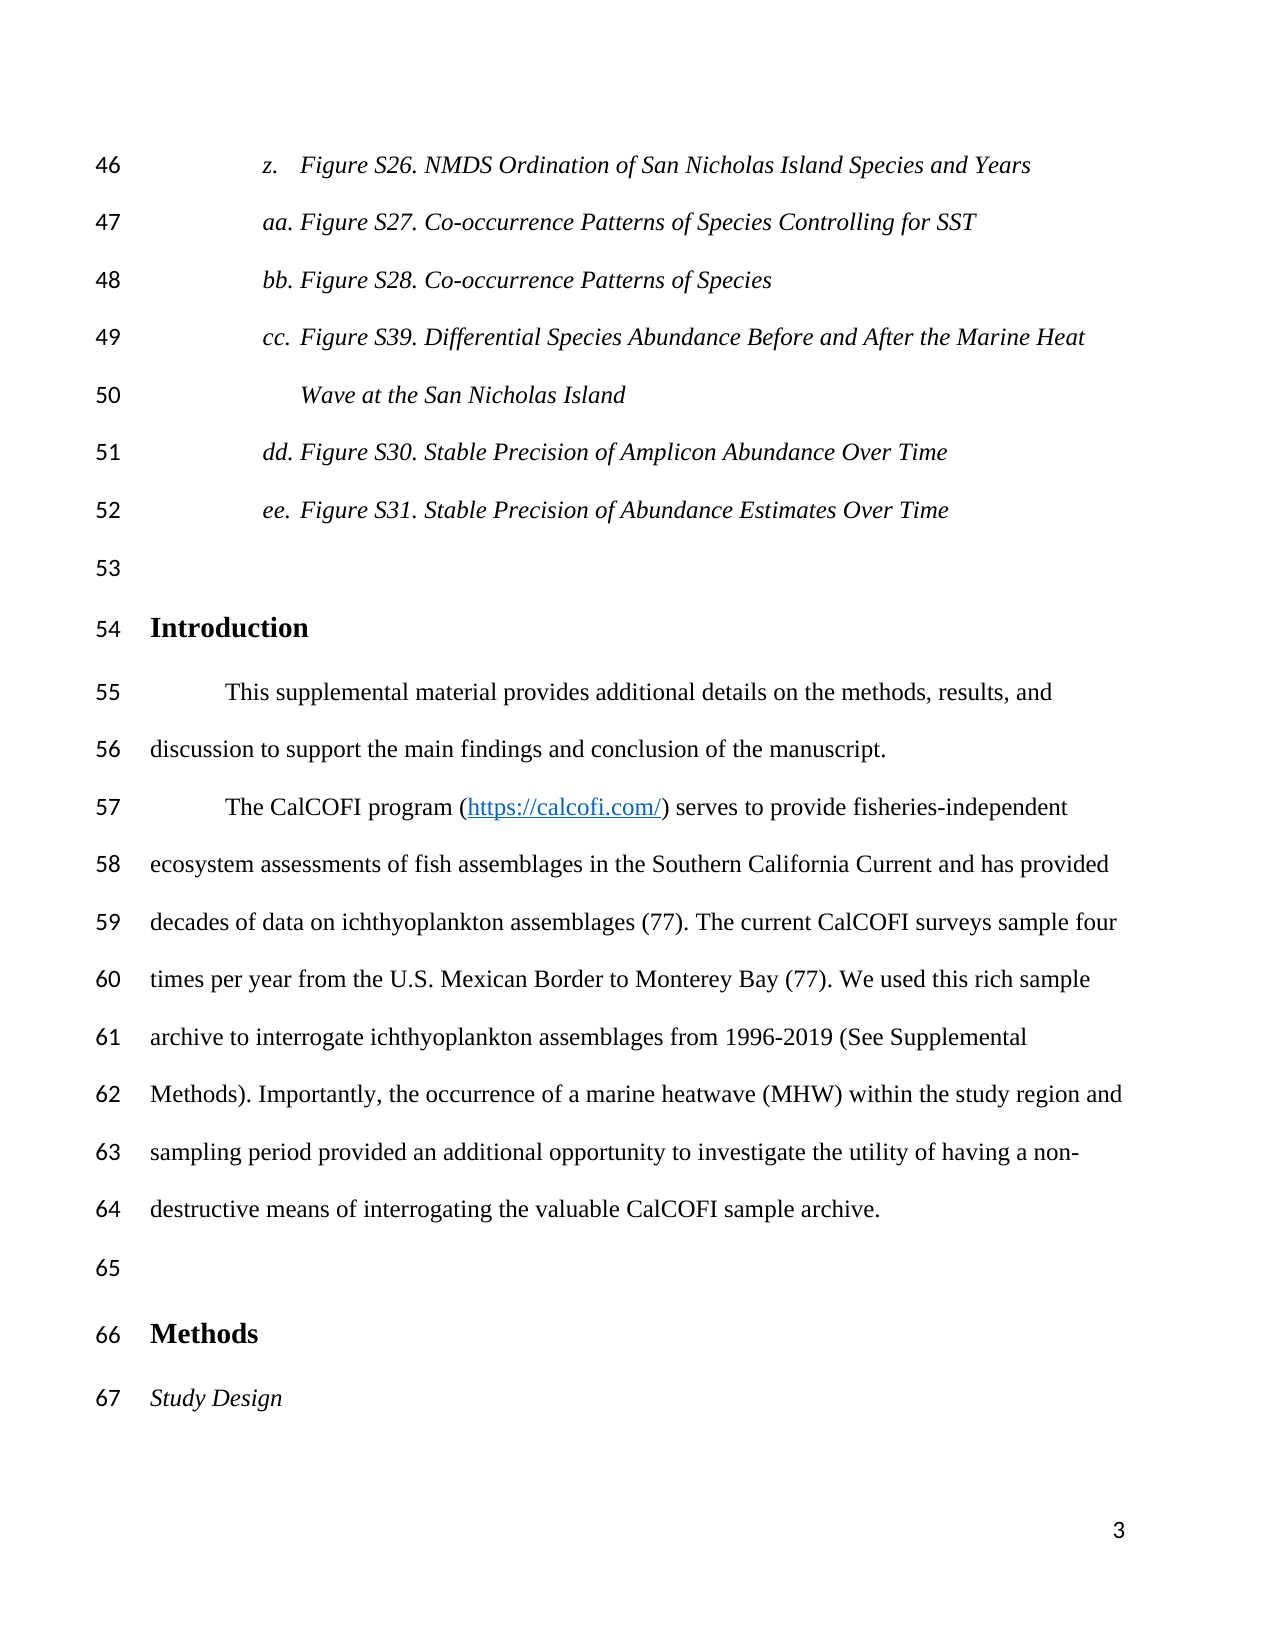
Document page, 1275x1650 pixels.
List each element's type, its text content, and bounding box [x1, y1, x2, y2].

list Figure S30. Stable Precision of Amplicon Abundance Over Time [262, 437, 1125, 466]
text The CalCOFI program (https://calcofi.com/) serves to provide fisheries-independent ecosystem assessments of fish assemblages in the Southern California Current and has provided decades of data on ichthyoplankton assemblages (77). The current CalCOFI surveys sample four times per year from the U.S. Mexican Border to Monterey Bay (77). We used this rich sample archive to interrogate ichthyoplankton assemblages from 1996-2019 (See Supplemental Methods). Importantly, the occurrence of a marine heatwave (MHW) within the study region and sampling period provided an additional opportunity to investigate the utility of having a non-destructive means of interrogating the valuable CalCOFI sample archive. [150, 792, 1125, 1223]
list Figure S27. Co-occurrence Patterns of Species Controlling for SST [262, 207, 1125, 236]
list Figure S39. Differential Species Abundance Before and After the Marine Heat Wave at the San Nicholas Island [262, 322, 1125, 409]
list Figure S28. Co-occurrence Patterns of Species [262, 265, 1125, 294]
text Introduction [150, 610, 1125, 643]
text Study Design [150, 1383, 1125, 1412]
list Figure S26. NMDS Ordination of San Nicholas Island Species and Years [262, 150, 1125, 179]
text Methods [150, 1316, 1125, 1350]
text This supplemental material provides additional details on the methods, results, and discussion to support the main findings and conclusion of the manuscript. [150, 677, 1125, 763]
list Figure S31. Stable Precision of Abundance Estimates Over Time [262, 495, 1125, 524]
